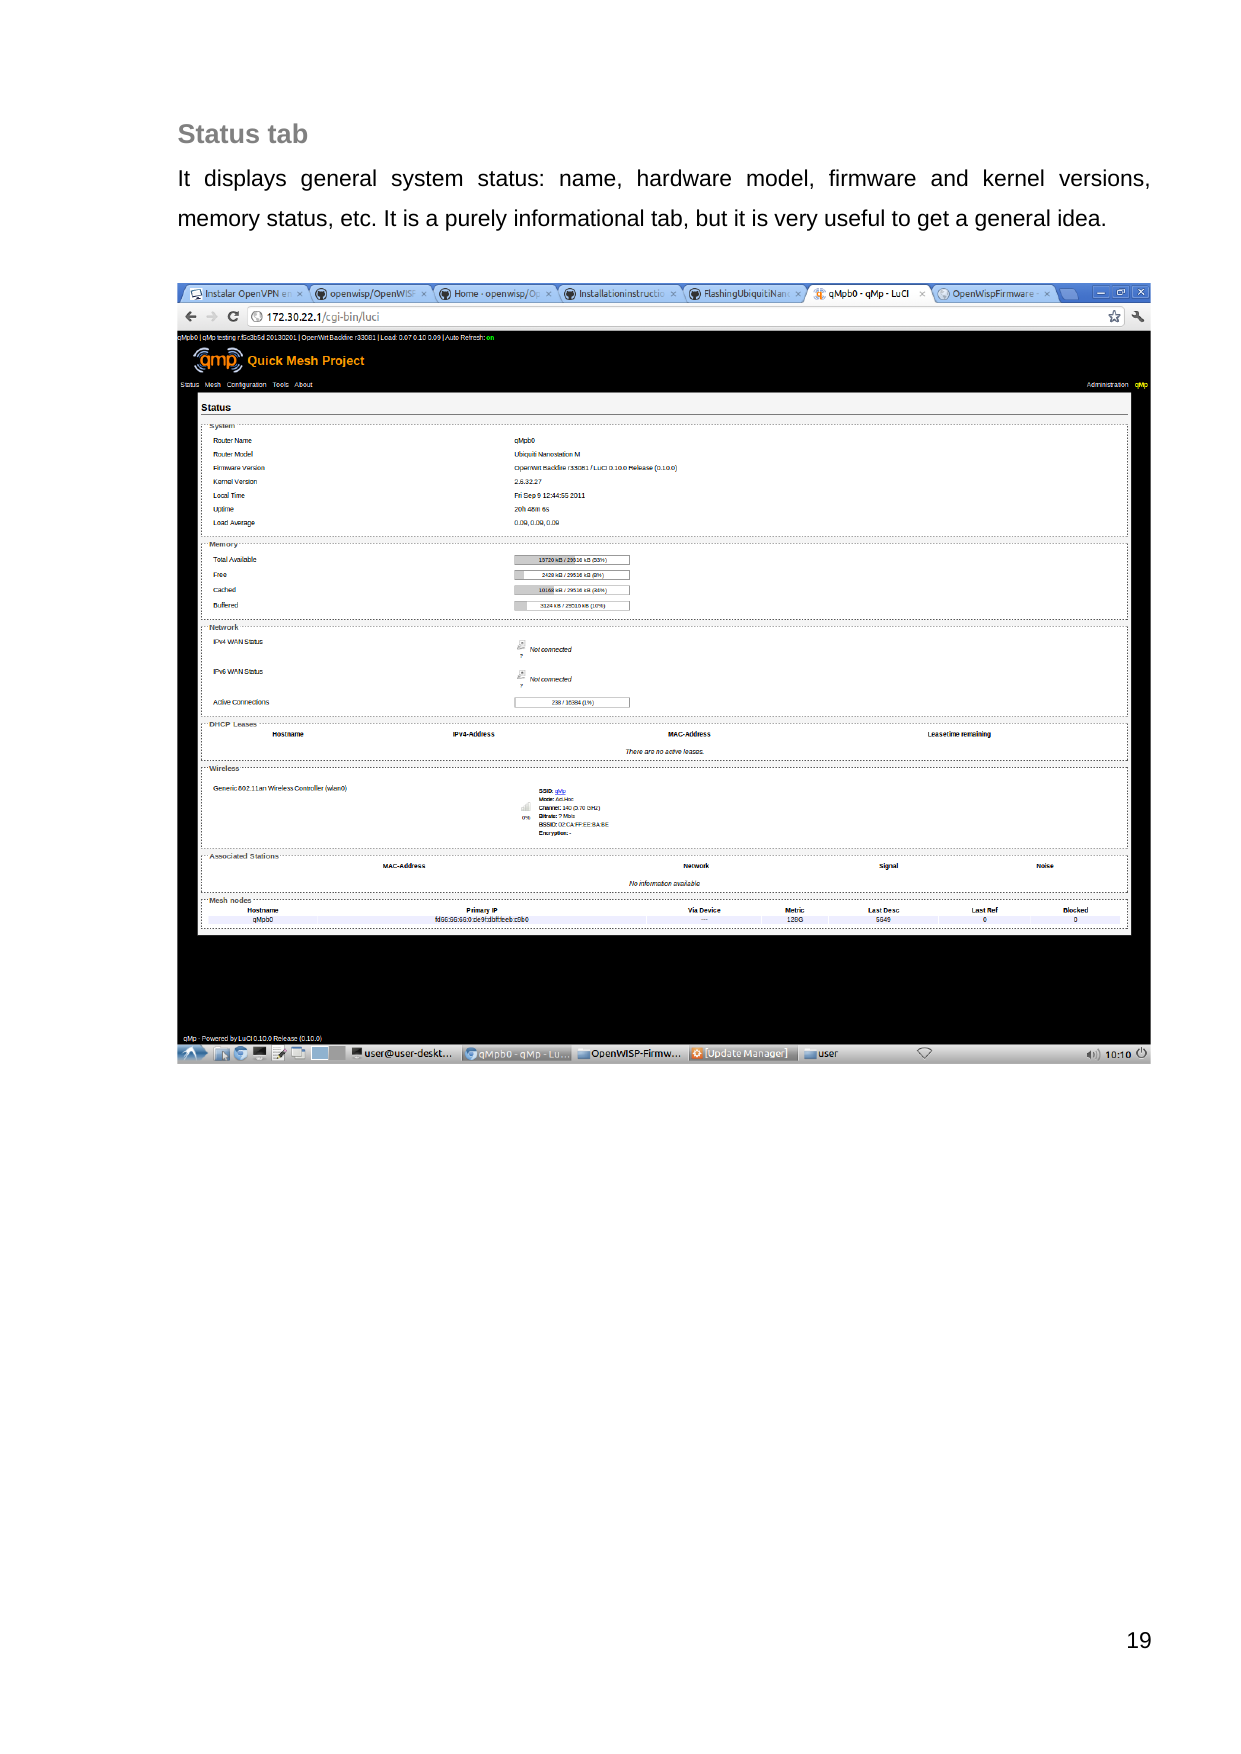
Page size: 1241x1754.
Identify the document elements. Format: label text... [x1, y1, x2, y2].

text It displays general system status: name, hardware model, firmware and kernel versions, memory status, etc. It is a purely informational tab, but it is very useful to get a general idea. [177, 165, 1152, 231]
picture [177, 283, 1151, 1064]
subtitle Status tab [177, 118, 1152, 149]
